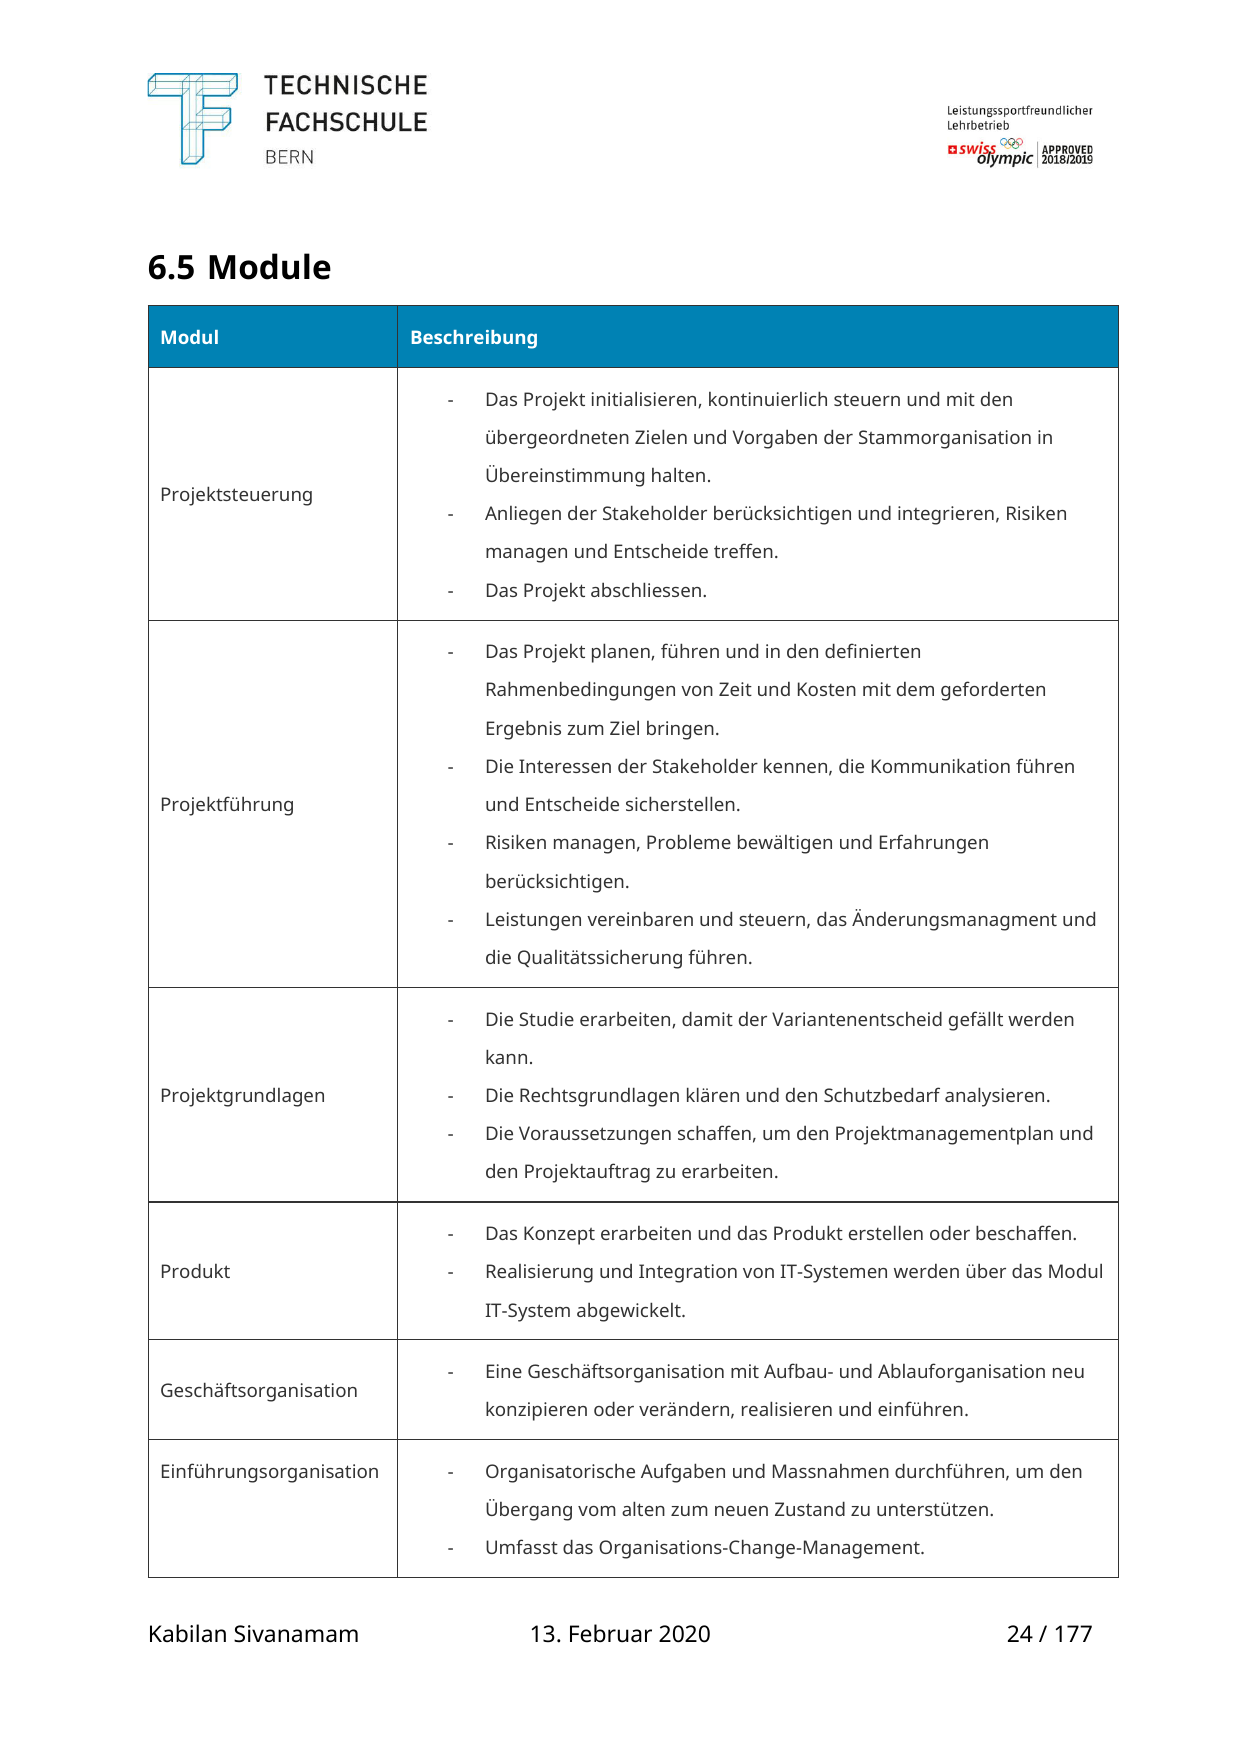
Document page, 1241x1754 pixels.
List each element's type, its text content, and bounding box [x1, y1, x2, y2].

table_cell Projektführung [149, 621, 397, 987]
table_cell Projektgrundlagen [149, 988, 397, 1201]
table_cell Das Projekt planen, führen und in den definierten Rahmenbedingungen von Zeit und Kosten mit dem geforderten Ergebnis zum Ziel bringen. Die Interessen der Stakeholder kennen, die Kommunikation führen und Entscheide sicherstellen. Risiken managen, Probleme bewältigen und Erfahrungen berücksichtigen. Leistungen vereinbaren und steuern, das Änderungsmanagment und die Qualitätssicherung führen. [398, 621, 1118, 987]
table_cell Produkt [149, 1203, 397, 1339]
table_header Modul [149, 306, 397, 367]
subtitle Module [148, 244, 1093, 289]
table_cell Einführungsorganisation [149, 1440, 397, 1577]
table_cell Das Konzept erarbeiten und das Produkt erstellen oder beschaffen. Realisierung und Integration von IT-Systemen werden über das Modul IT-System abgewickelt. [398, 1203, 1118, 1339]
table_cell Das Projekt initialisieren, kontinuierlich steuern und mit den übergeordneten Zielen und Vorgaben der Stammorganisation in Übereinstimmung halten. Anliegen der Stakeholder berücksichtigen und integrieren, Risiken managen und Entscheide treffen. Das Projekt abschliessen. [398, 368, 1118, 619]
table_cell Geschäftsorganisation [149, 1340, 397, 1439]
table_cell Die Studie erarbeiten, damit der Variantenentscheid gefällt werden kann. Die Rechtsgrundlagen klären und den Schutzbedarf analysieren. Die Voraussetzungen schaffen, um den Projektmanagementplan und den Projektauftrag zu erarbeiten. [398, 988, 1118, 1201]
table_header Beschreibung [398, 306, 1118, 367]
picture [147, 73, 1093, 196]
table_cell Projektsteuerung [149, 368, 397, 619]
table_cell Eine Geschäftsorganisation mit Aufbau- und Ablauforganisation neu konzipieren oder verändern, realisieren und einführen. [398, 1340, 1118, 1439]
